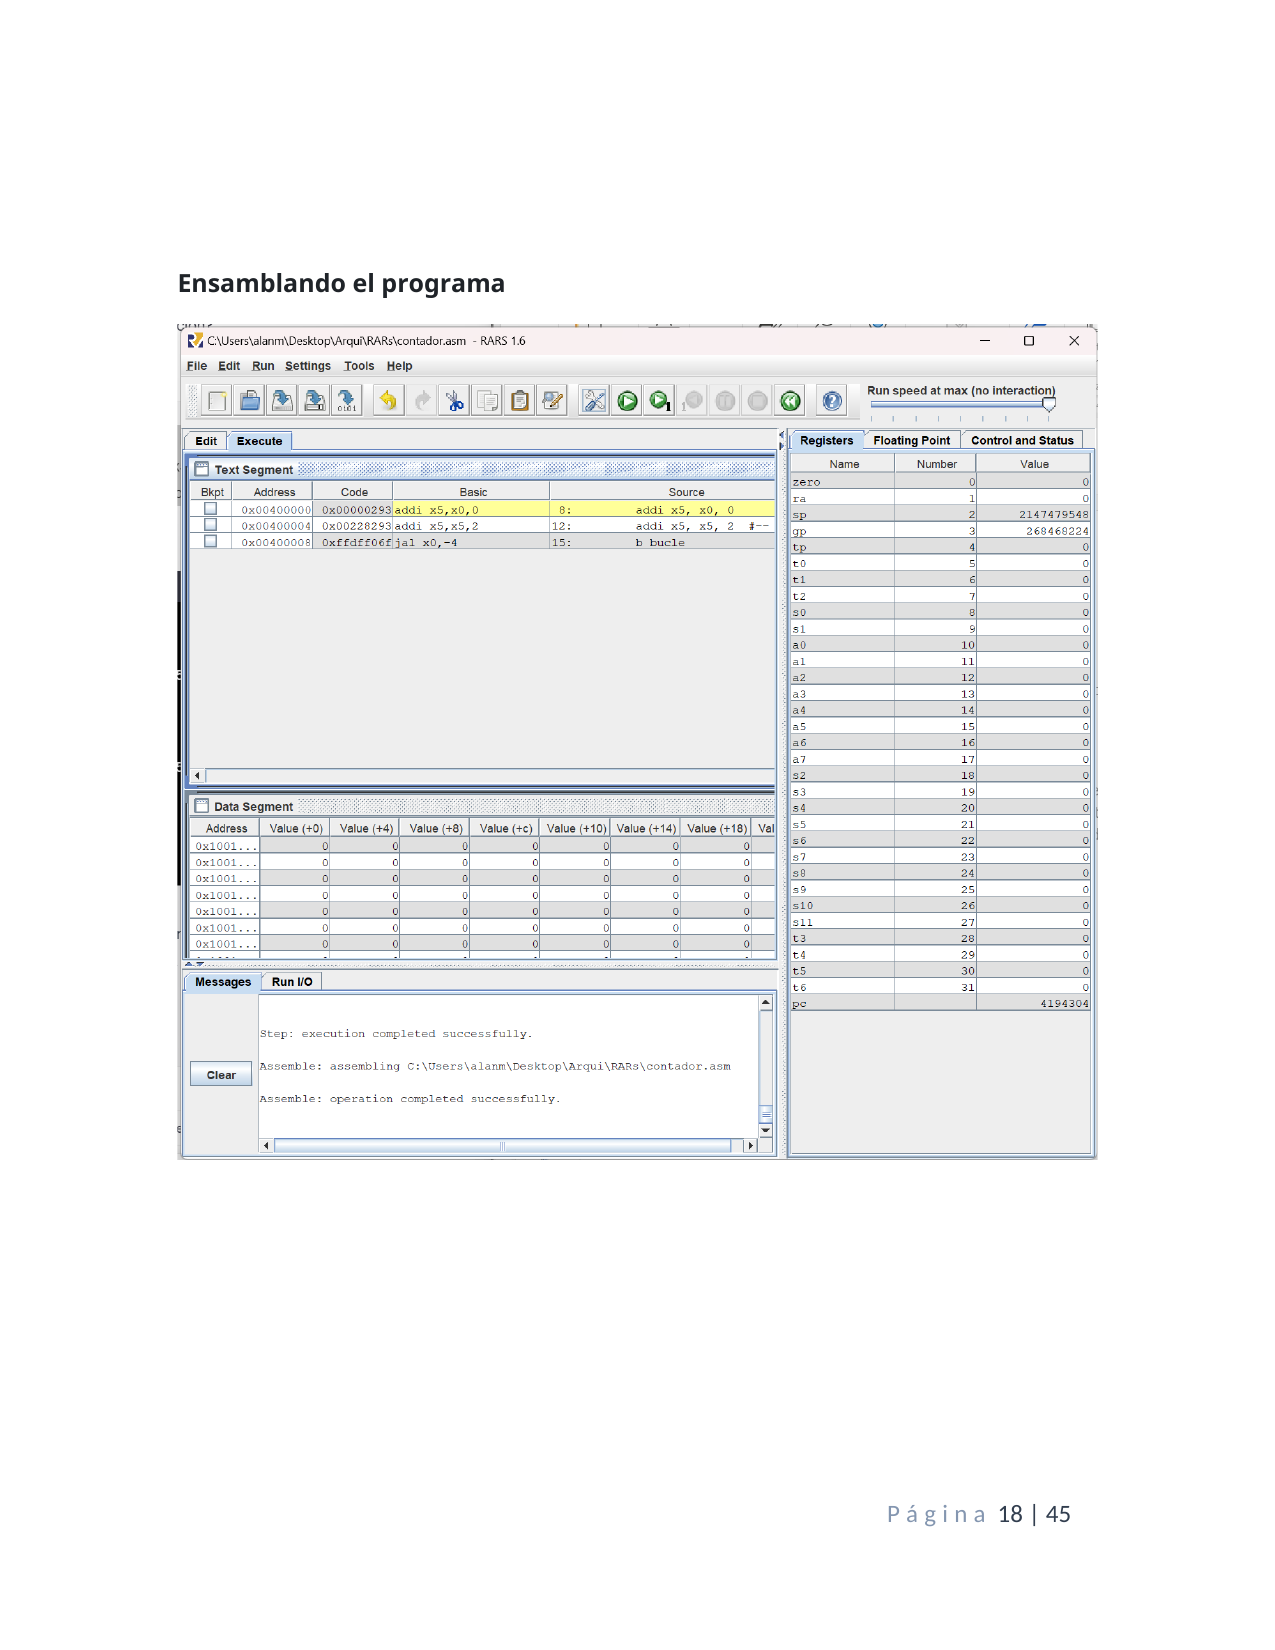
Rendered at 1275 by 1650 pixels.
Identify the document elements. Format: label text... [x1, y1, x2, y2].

text Ensamblando el programa [177, 266, 1098, 300]
picture [177, 324, 1098, 1160]
